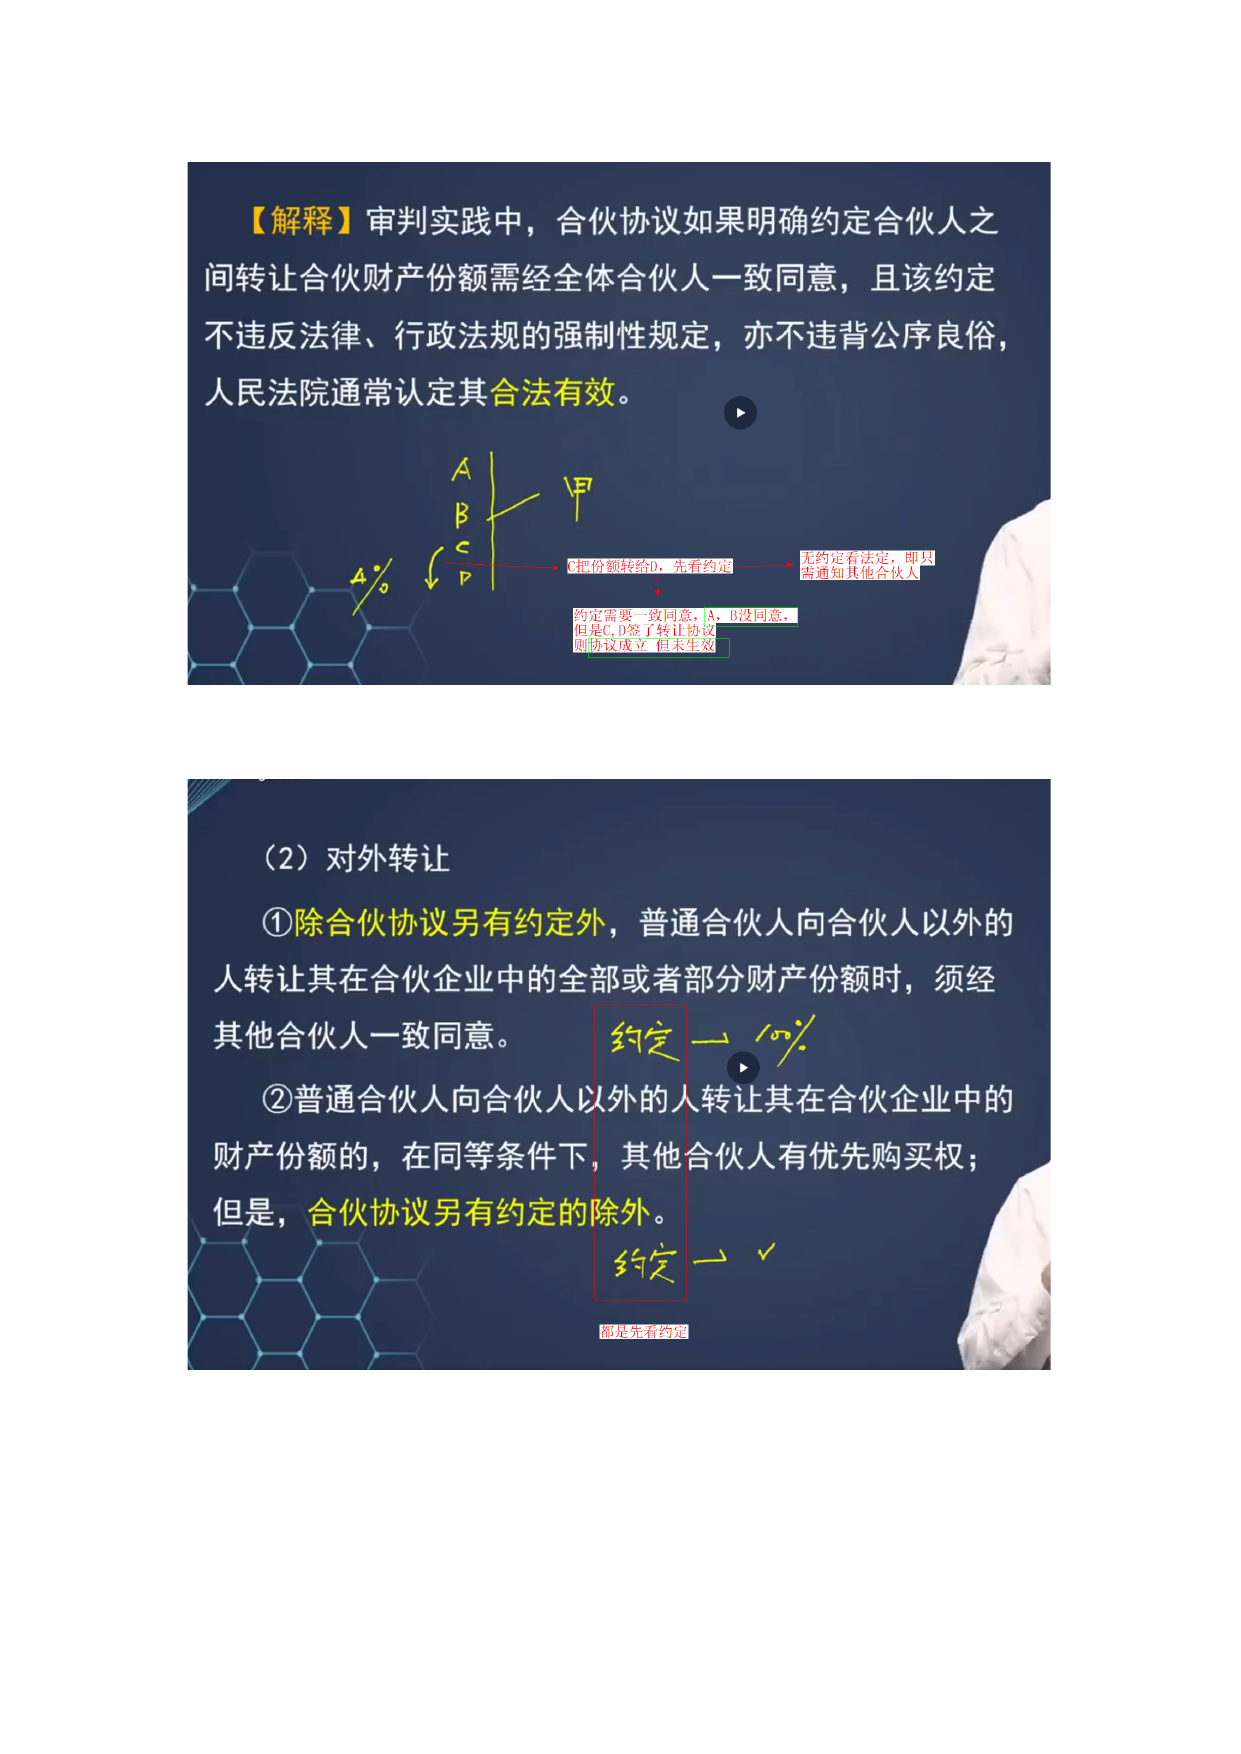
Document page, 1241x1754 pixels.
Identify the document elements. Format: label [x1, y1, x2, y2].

picture [187, 162, 1051, 685]
picture [187, 779, 1051, 1370]
